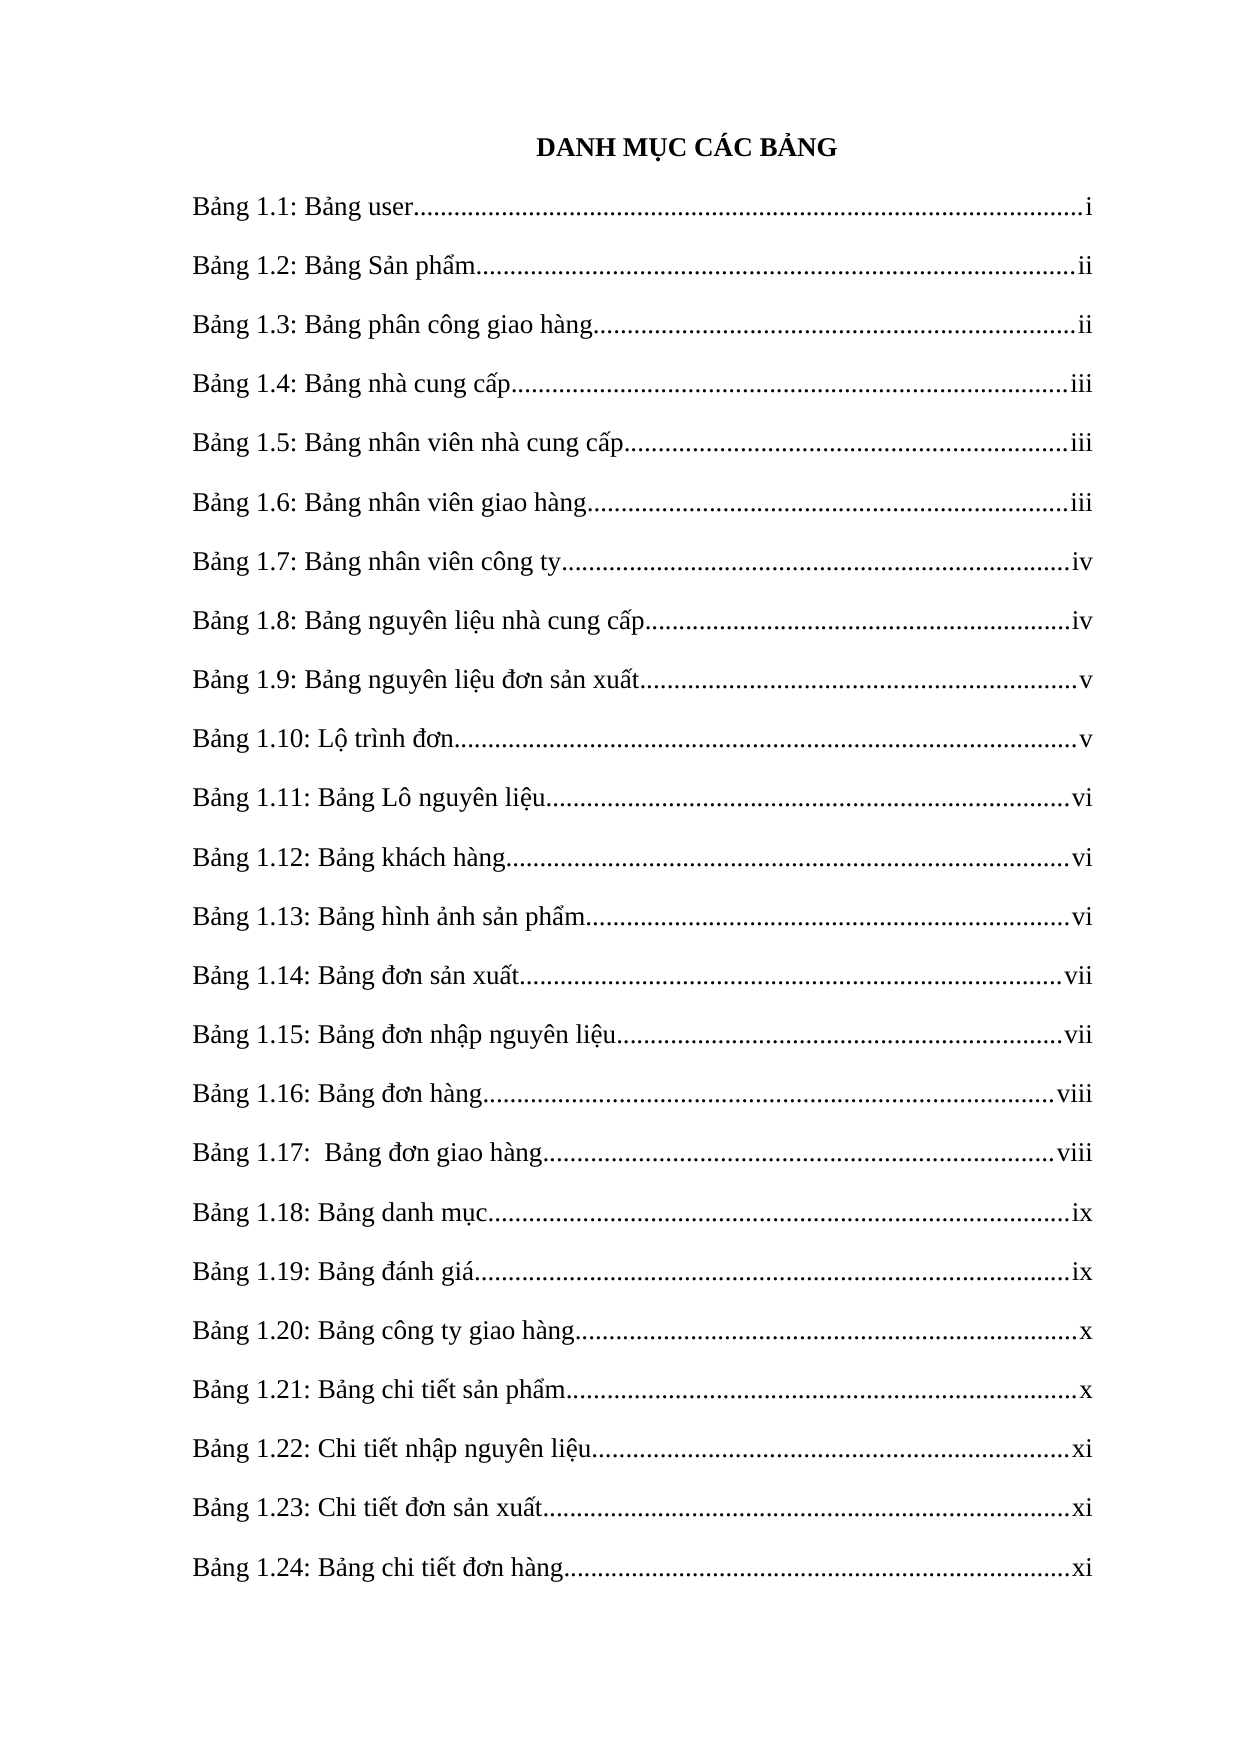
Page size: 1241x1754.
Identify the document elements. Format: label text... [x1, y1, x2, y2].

text Bảng 1.21: Bảng chi tiết sản phẩm x [192, 1373, 1166, 1404]
text Bảng 1.11: Bảng Lô nguyên liệu vi [192, 781, 1166, 813]
text DANH MỤC CÁC BẢNG [177, 131, 1122, 162]
text Bảng 1.15: Bảng đơn nhập nguyên liệu vii [192, 1018, 1166, 1049]
text Bảng 1.22: Chi tiết nhập nguyên liệu xi [192, 1432, 1166, 1463]
text Bảng 1.5: Bảng nhân viên nhà cung cấp iii [192, 426, 1166, 458]
text Bảng 1.16: Bảng đơn hàng viii [192, 1077, 1166, 1108]
text Bảng 1.13: Bảng hình ảnh sản phẩm vi [192, 900, 1166, 931]
text Bảng 1.14: Bảng đơn sản xuất vii [192, 959, 1166, 990]
text Bảng 1.7: Bảng nhân viên công ty iv [192, 545, 1166, 576]
text Bảng 1.2: Bảng Sản phẩm ii [192, 249, 1166, 280]
text Bảng 1.4: Bảng nhà cung cấp iii [192, 367, 1166, 398]
text Bảng 1.17: Bảng đơn giao hàng viii [192, 1136, 1166, 1168]
text Bảng 1.6: Bảng nhân viên giao hàng iii [192, 486, 1166, 517]
text Bảng 1.9: Bảng nguyên liệu đơn sản xuất v [192, 663, 1166, 694]
text Bảng 1.20: Bảng công ty giao hàng x [192, 1314, 1166, 1345]
text Bảng 1.8: Bảng nguyên liệu nhà cung cấp iv [192, 604, 1166, 635]
text Bảng 1.24: Bảng chi tiết đơn hàng xi [192, 1551, 1166, 1582]
text Bảng 1.12: Bảng khách hàng vi [192, 841, 1166, 872]
text Bảng 1.19: Bảng đánh giá ix [192, 1255, 1166, 1286]
text Bảng 1.23: Chi tiết đơn sản xuất xi [192, 1491, 1166, 1523]
text Bảng 1.18: Bảng danh mục ix [192, 1196, 1166, 1227]
text Bảng 1.10: Lộ trình đơn v [192, 722, 1166, 753]
text Bảng 1.1: Bảng user i [192, 190, 1166, 221]
text Bảng 1.3: Bảng phân công giao hàng ii [192, 308, 1166, 339]
